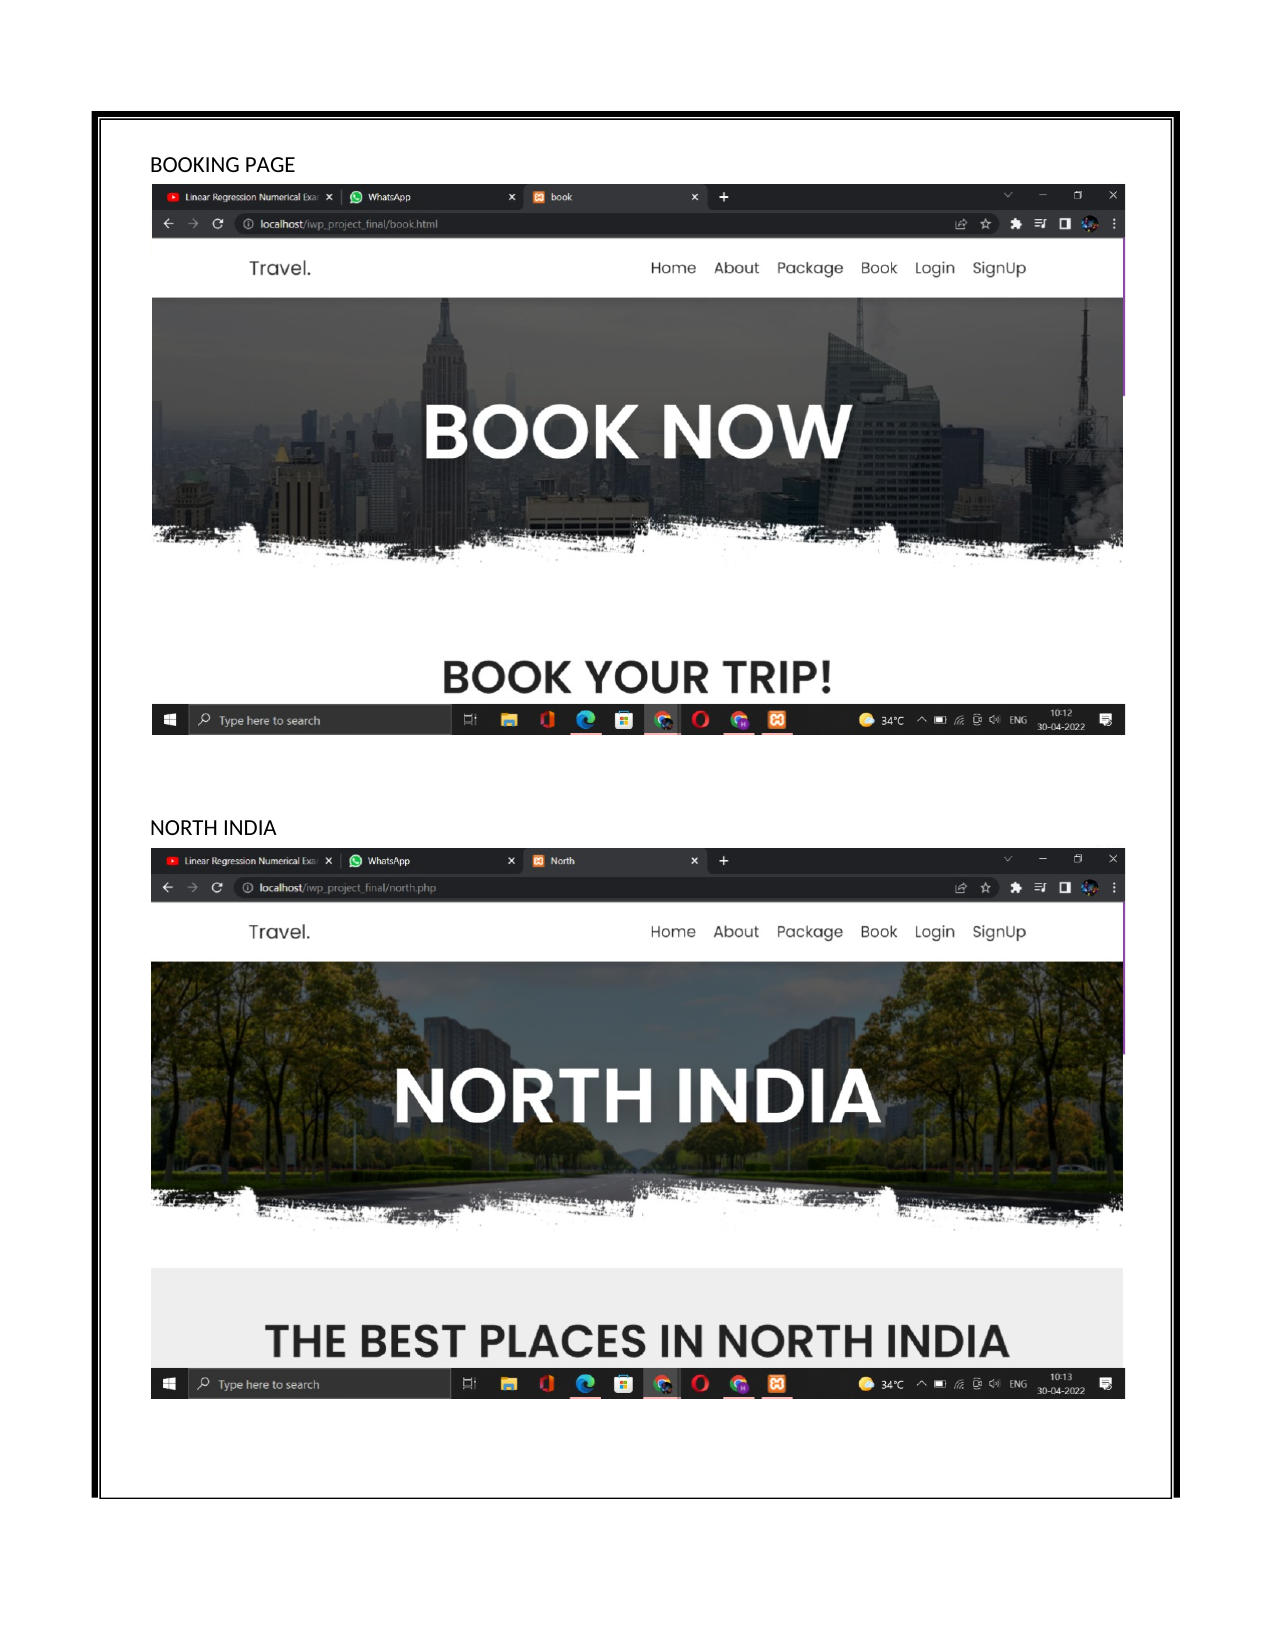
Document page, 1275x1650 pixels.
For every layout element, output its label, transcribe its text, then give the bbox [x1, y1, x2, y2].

text NORTH INDIA [150, 813, 1125, 845]
picture [150, 845, 1125, 1400]
picture [150, 182, 1125, 736]
text BOOKING PAGE [150, 150, 1125, 182]
